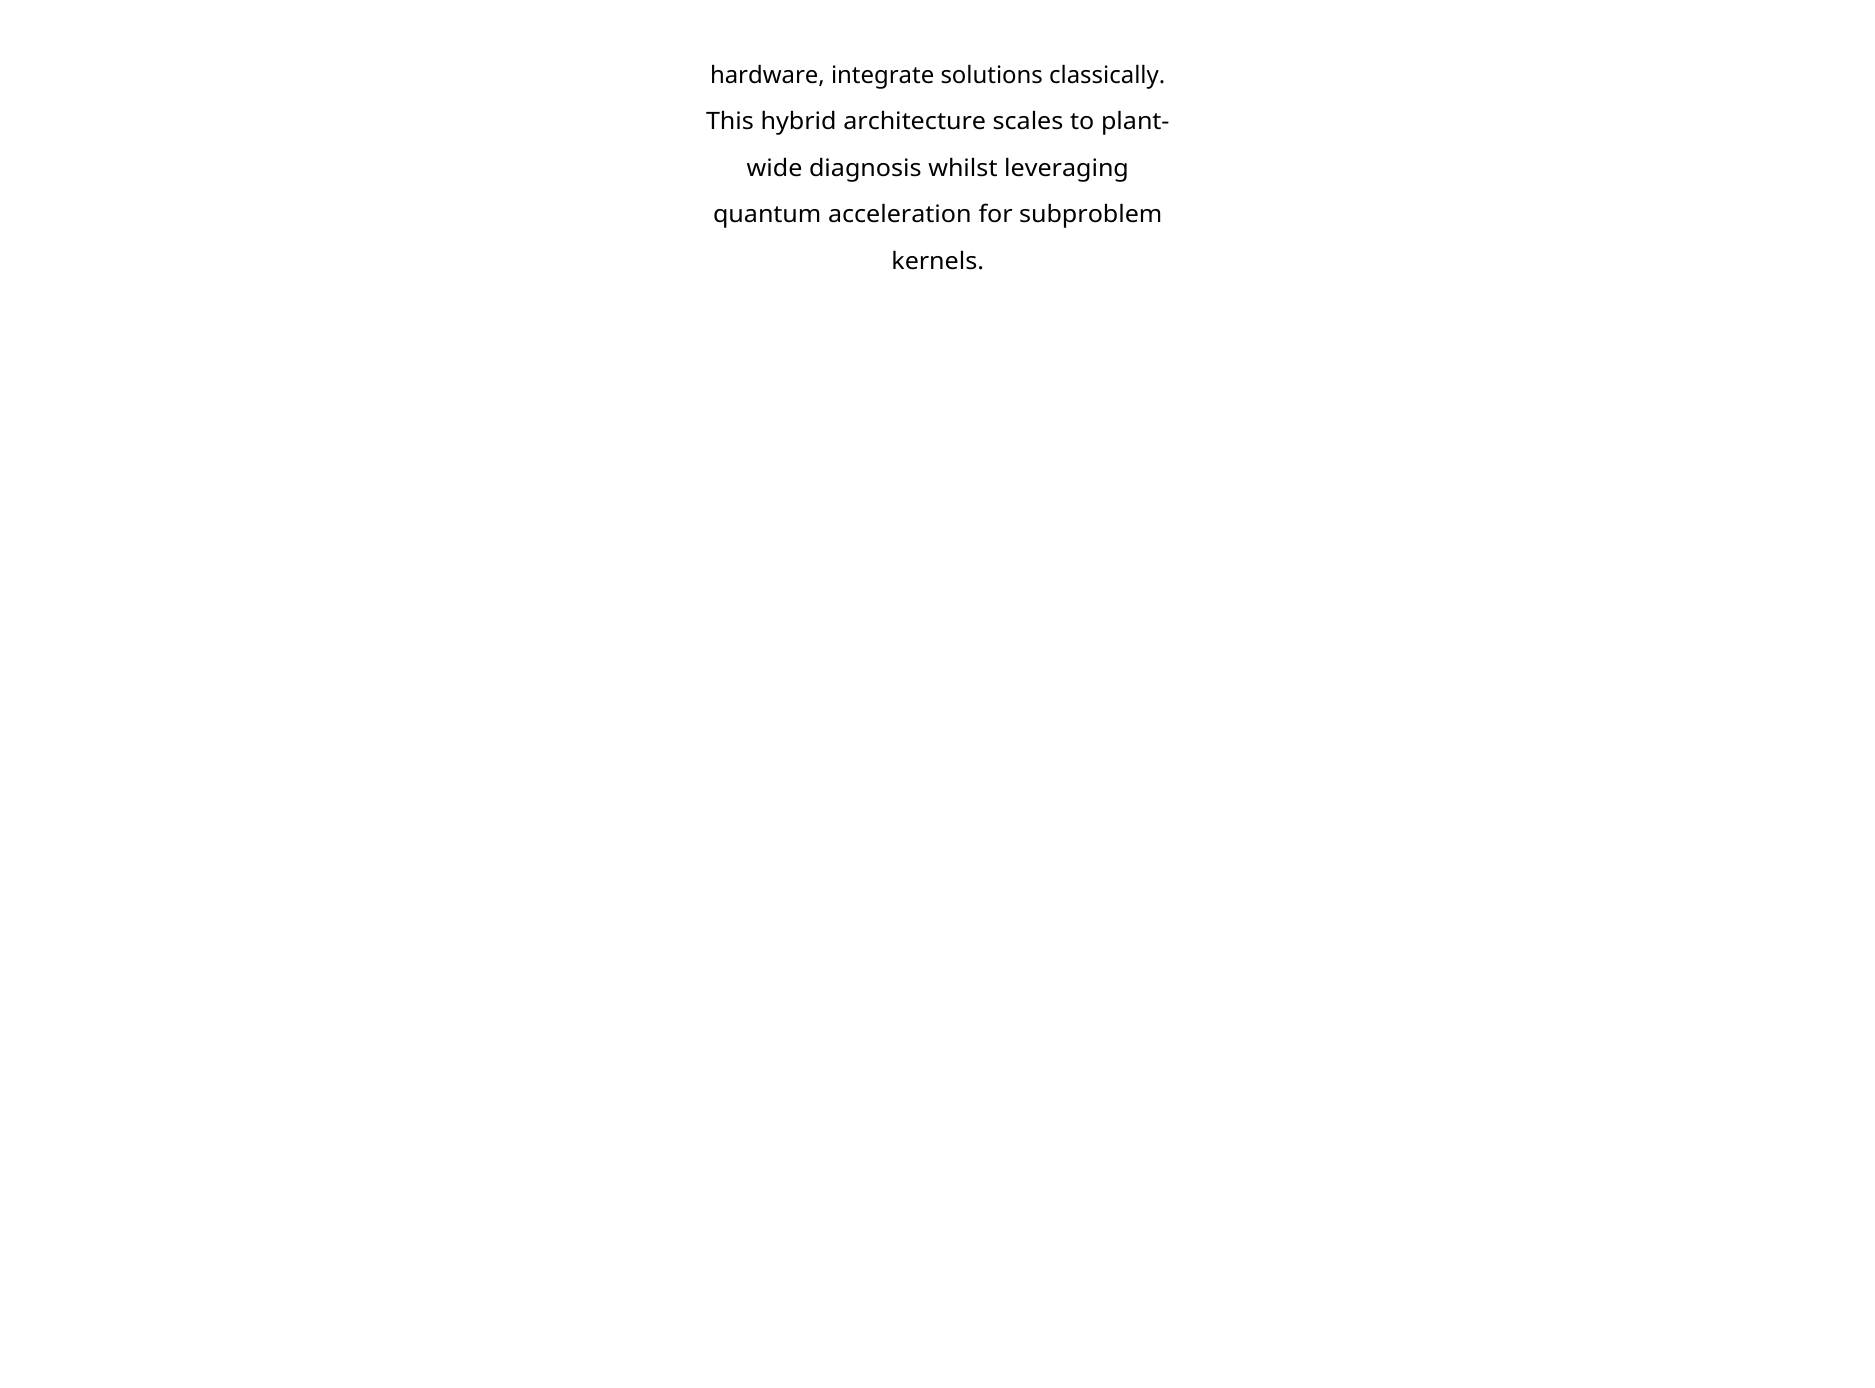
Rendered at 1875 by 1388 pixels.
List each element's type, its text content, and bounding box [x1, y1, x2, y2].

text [698, 58, 1177, 91]
text This hybrid architecture scales to plant- wide diagnosis whilst leveraging quantum acceleration for subproblem kernels. [704, 104, 1171, 276]
